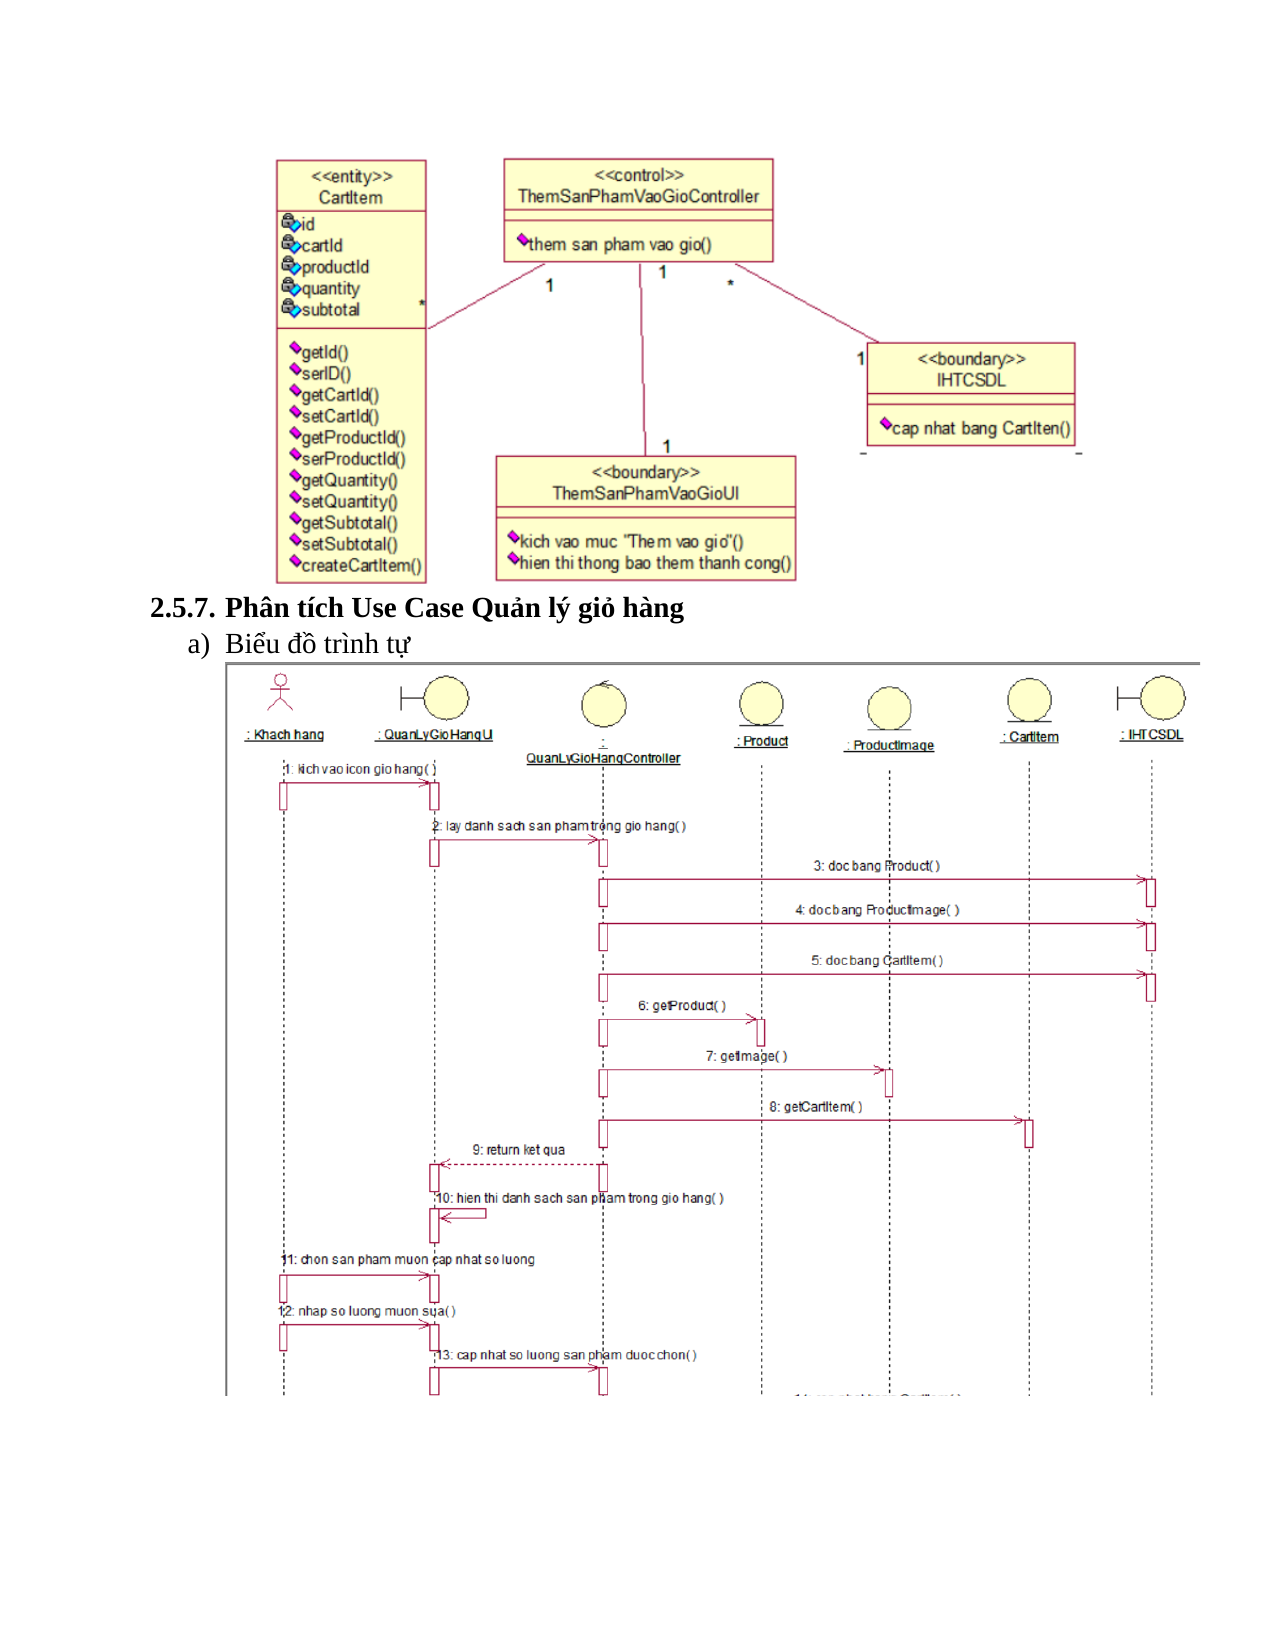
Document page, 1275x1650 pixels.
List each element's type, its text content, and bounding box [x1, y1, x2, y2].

picture [267, 150, 1083, 588]
picture [225, 662, 1200, 1396]
list Phân tích Use Case Quản lý giỏ hàng [150, 590, 1125, 624]
list Biểu đồ trình tự [187, 626, 1125, 660]
